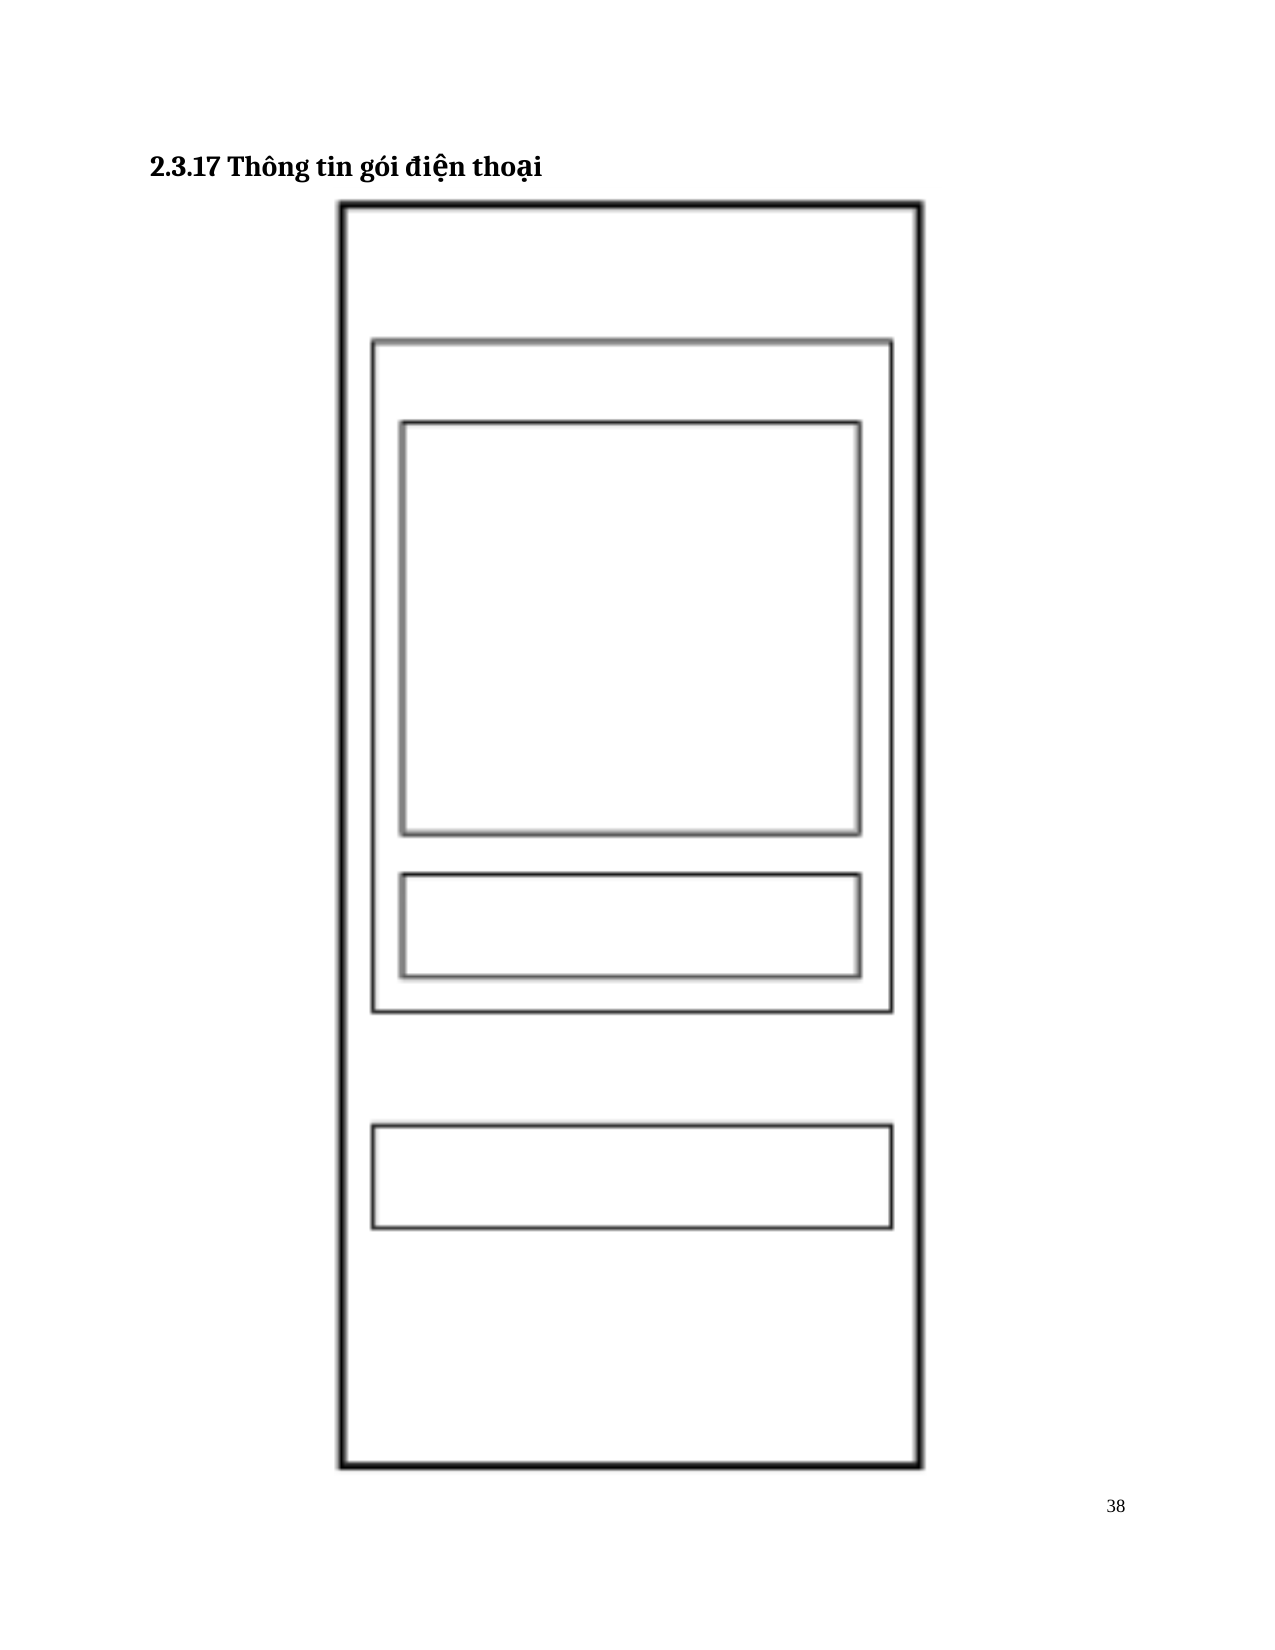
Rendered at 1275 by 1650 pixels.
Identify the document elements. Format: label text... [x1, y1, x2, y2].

picture [333, 186, 942, 1487]
subtitle 2.3.17 Thông tin gói điện thoại [150, 150, 1125, 183]
